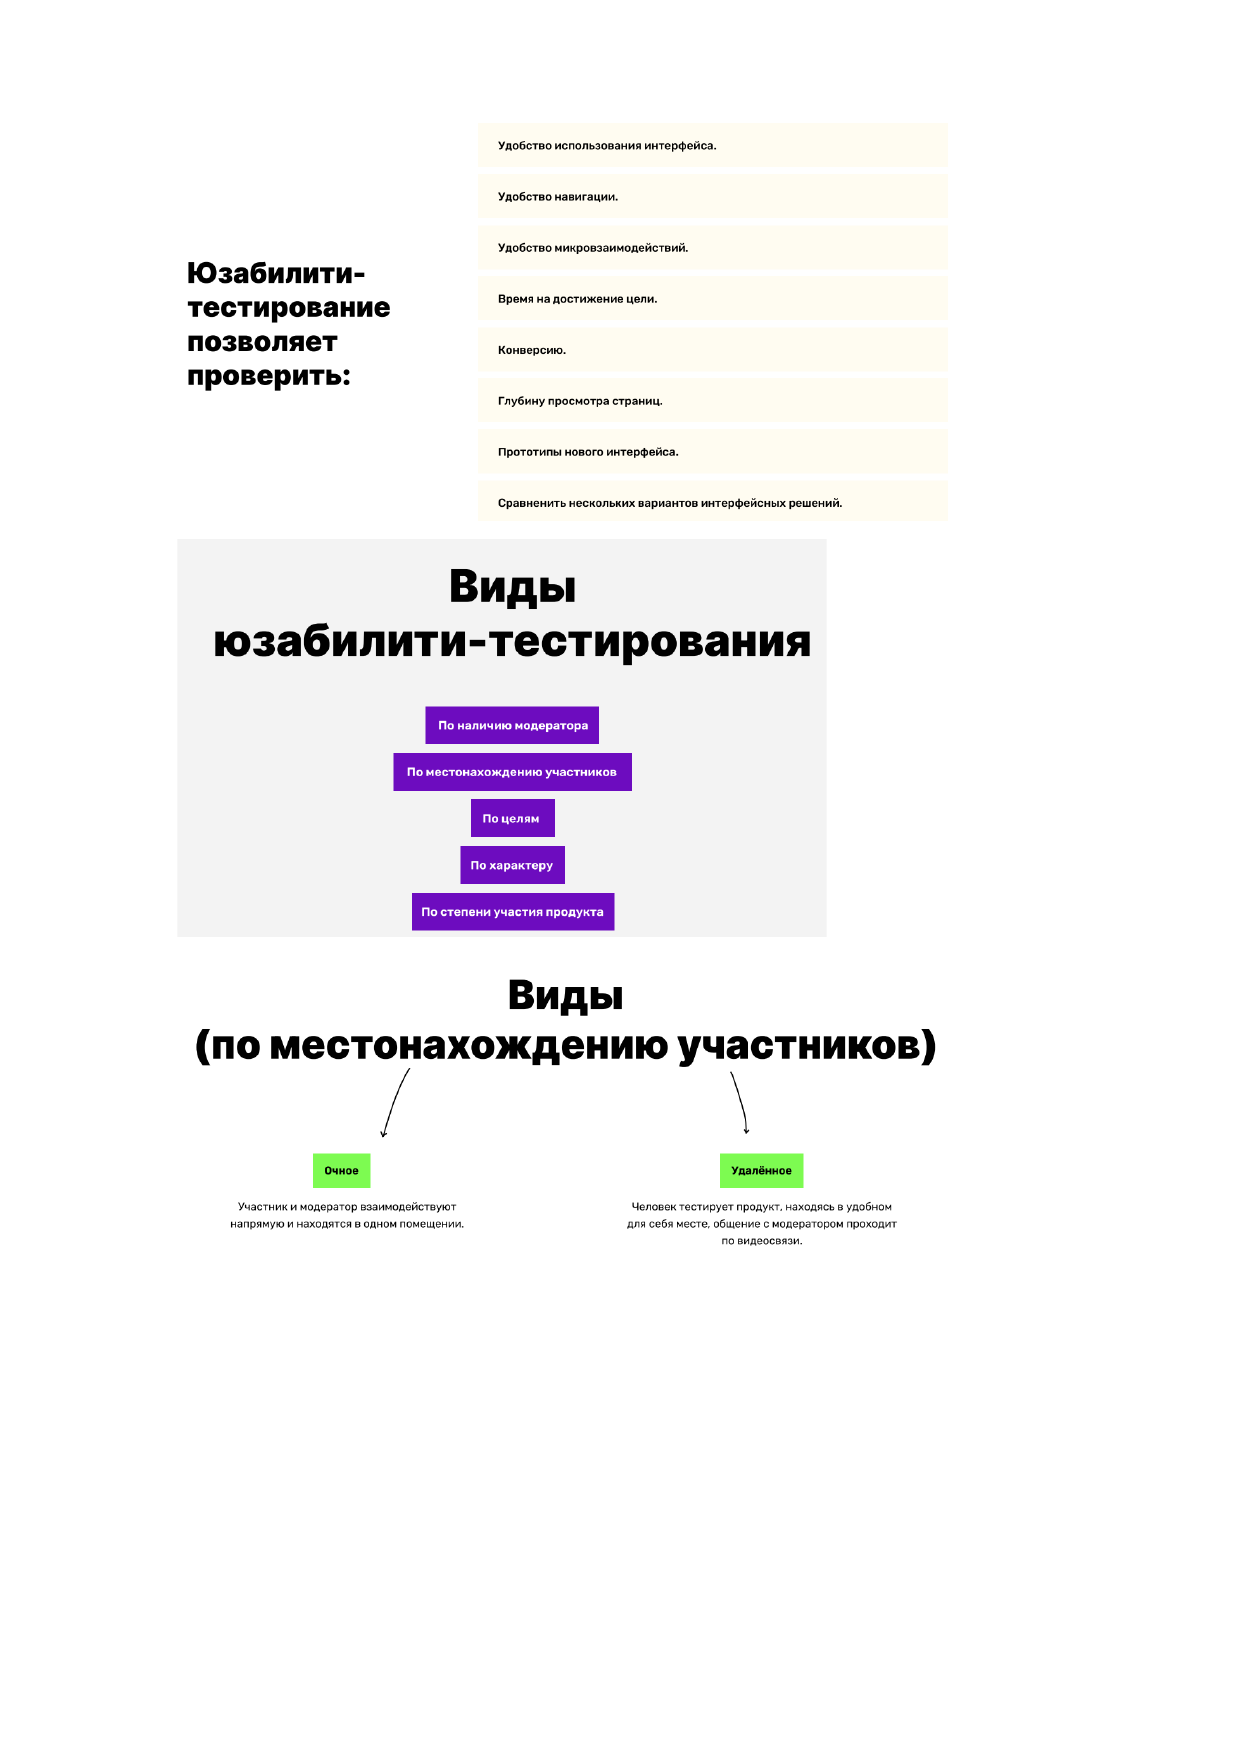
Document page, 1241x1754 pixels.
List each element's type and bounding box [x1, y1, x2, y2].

picture [177, 956, 942, 1275]
picture [177, 539, 827, 937]
picture [177, 118, 950, 521]
